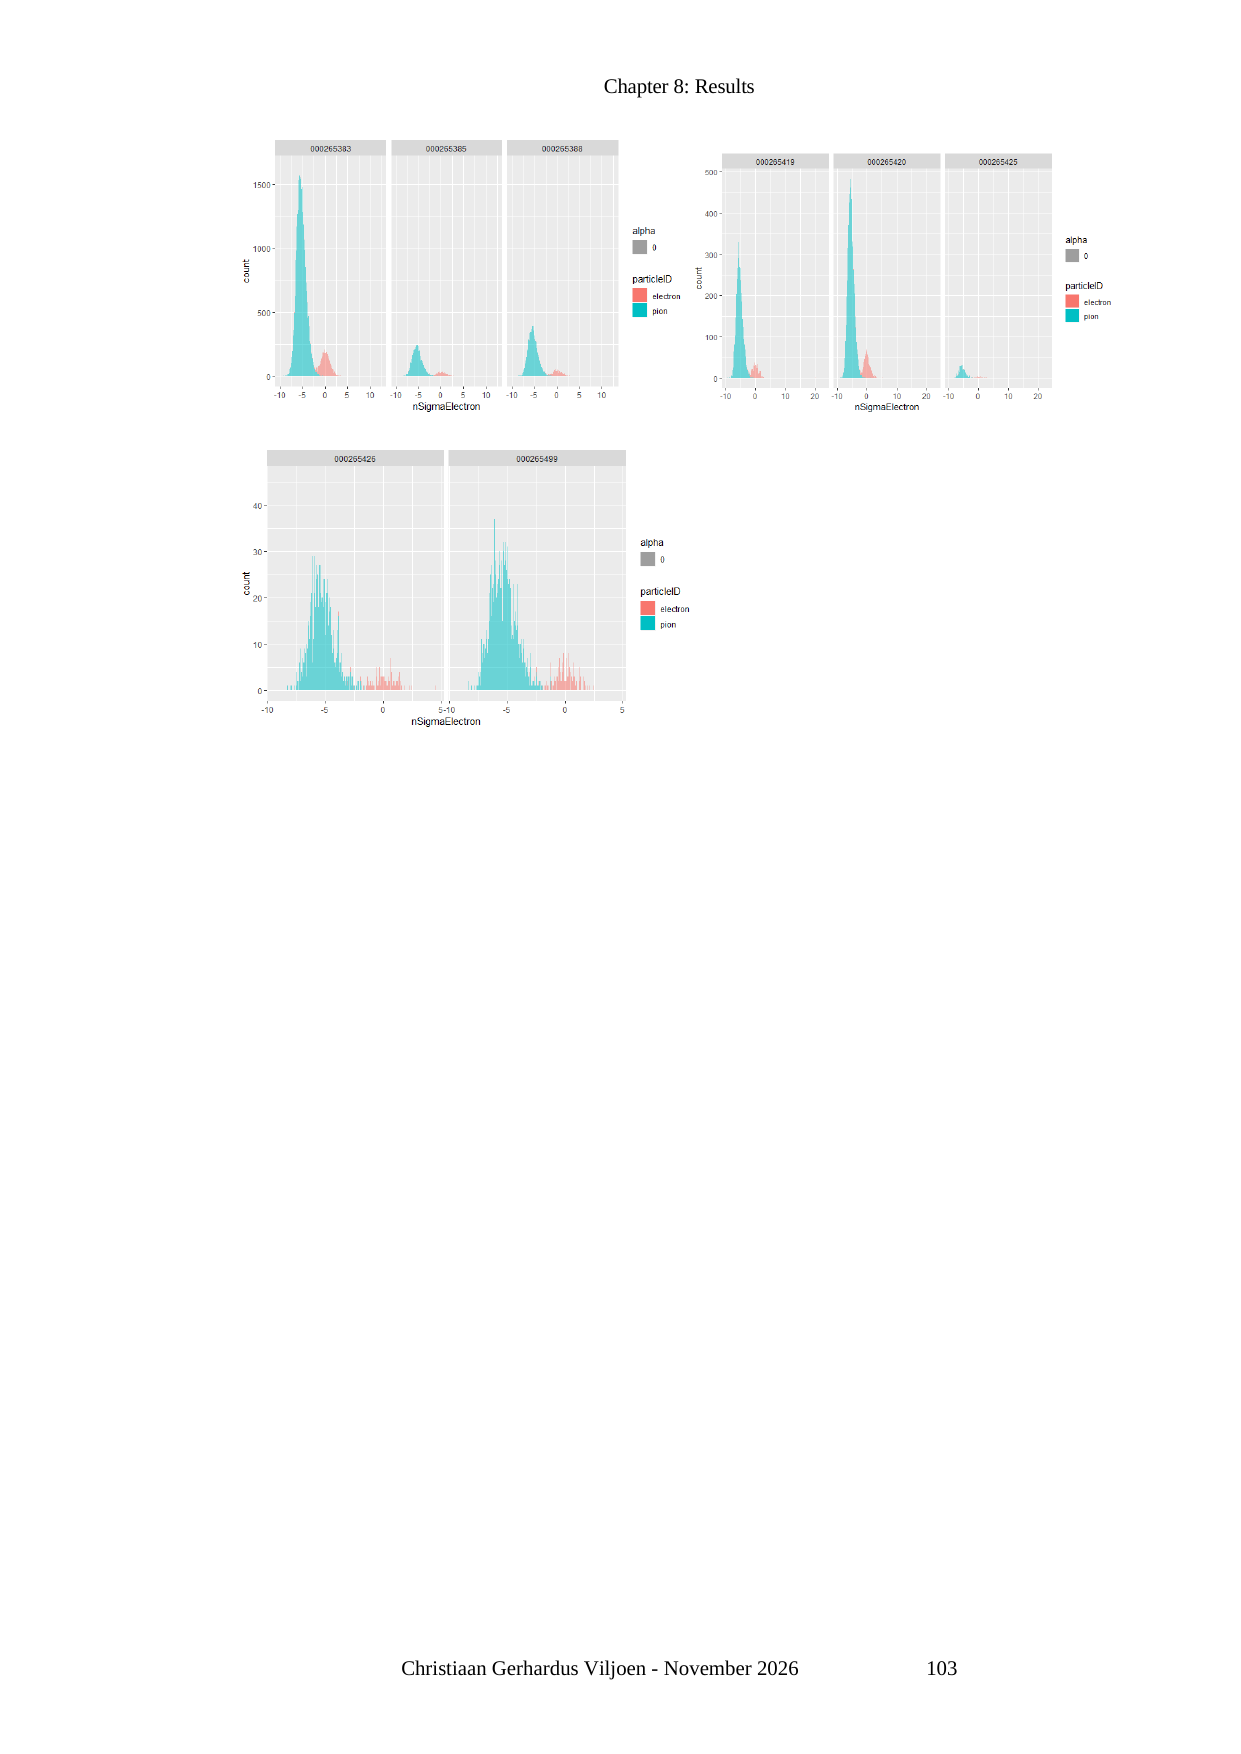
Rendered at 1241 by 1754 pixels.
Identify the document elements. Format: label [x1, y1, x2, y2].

picture [236, 445, 699, 731]
picture [236, 135, 1120, 416]
